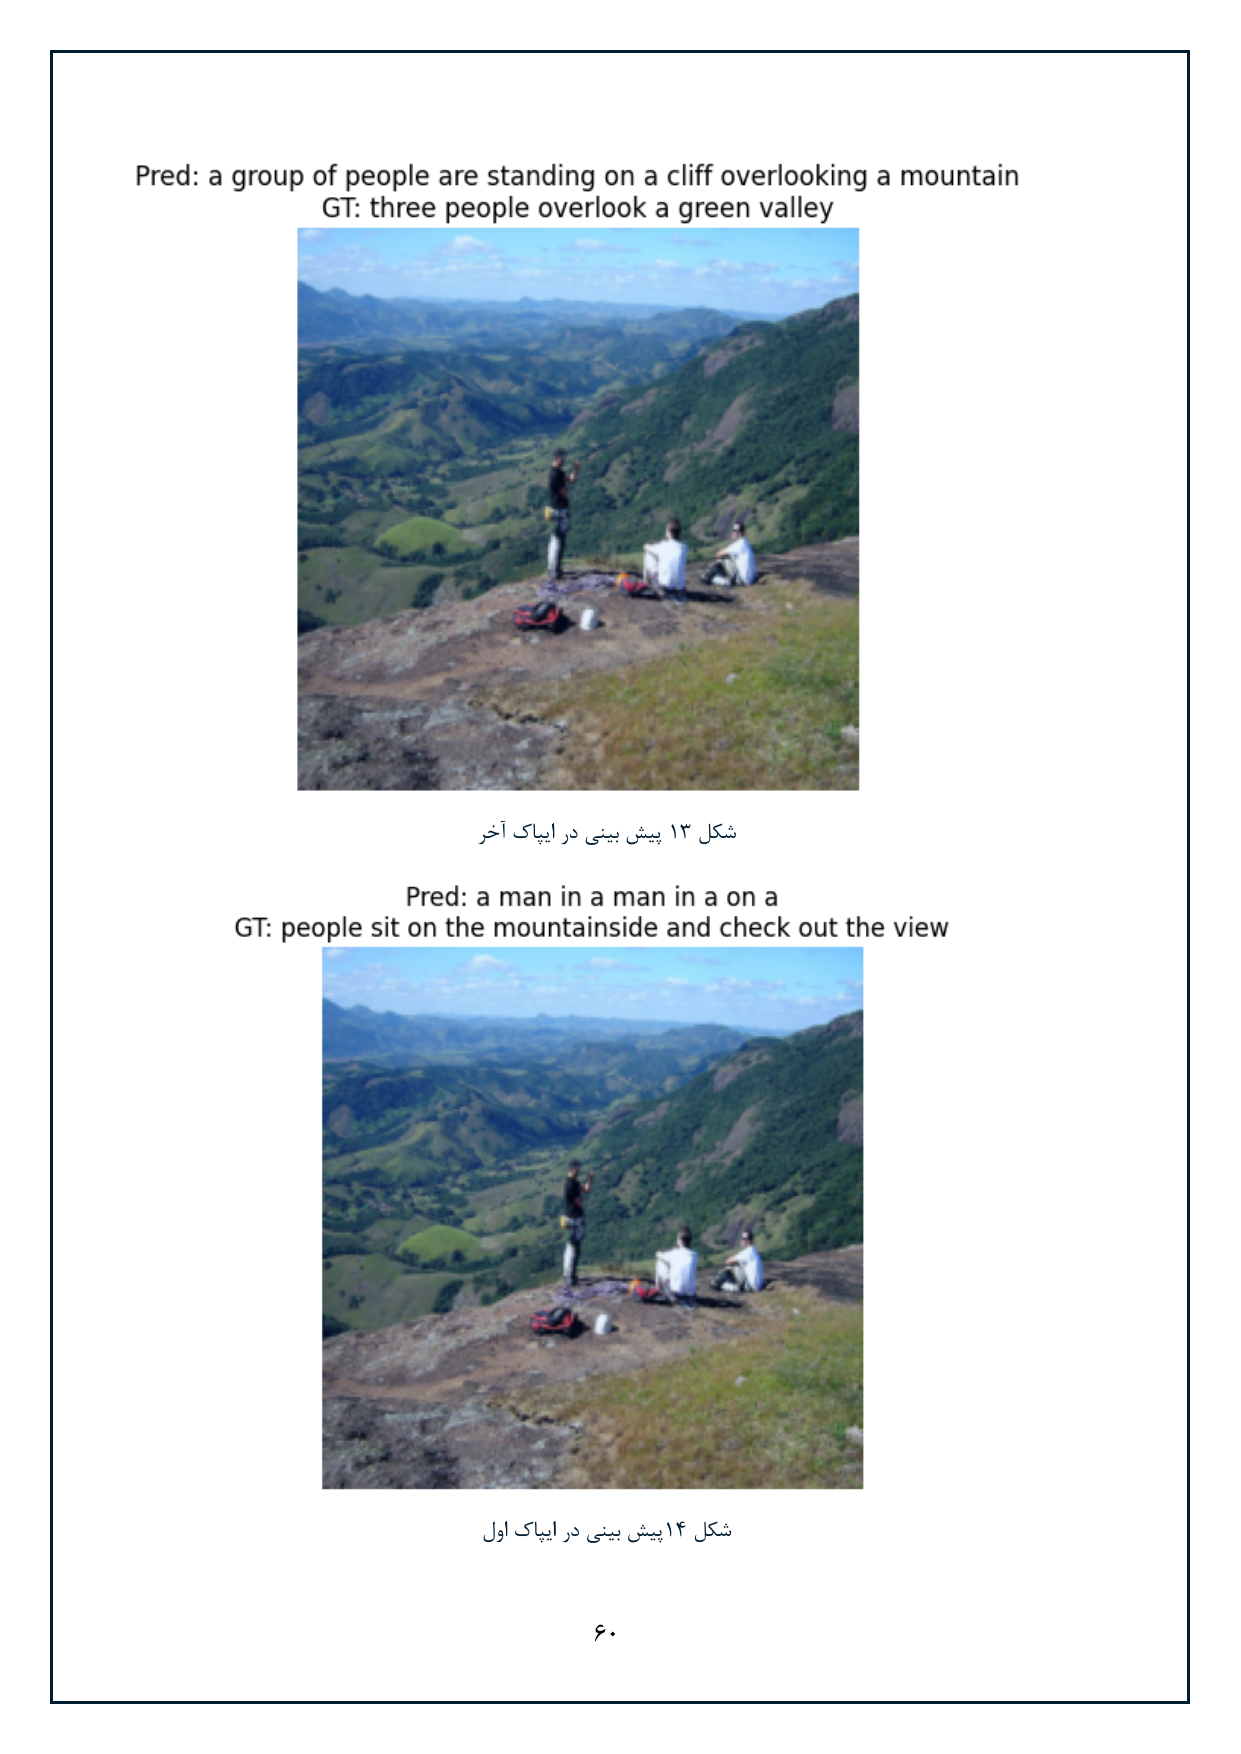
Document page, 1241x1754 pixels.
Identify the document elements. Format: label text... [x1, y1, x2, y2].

picture [220, 872, 963, 1504]
text شکل 13 پیش بینی در ایپاک آخر [150, 822, 1063, 847]
text شکل 14پیش بینی در ایپاک اول [150, 1520, 1063, 1545]
picture [120, 150, 1034, 806]
